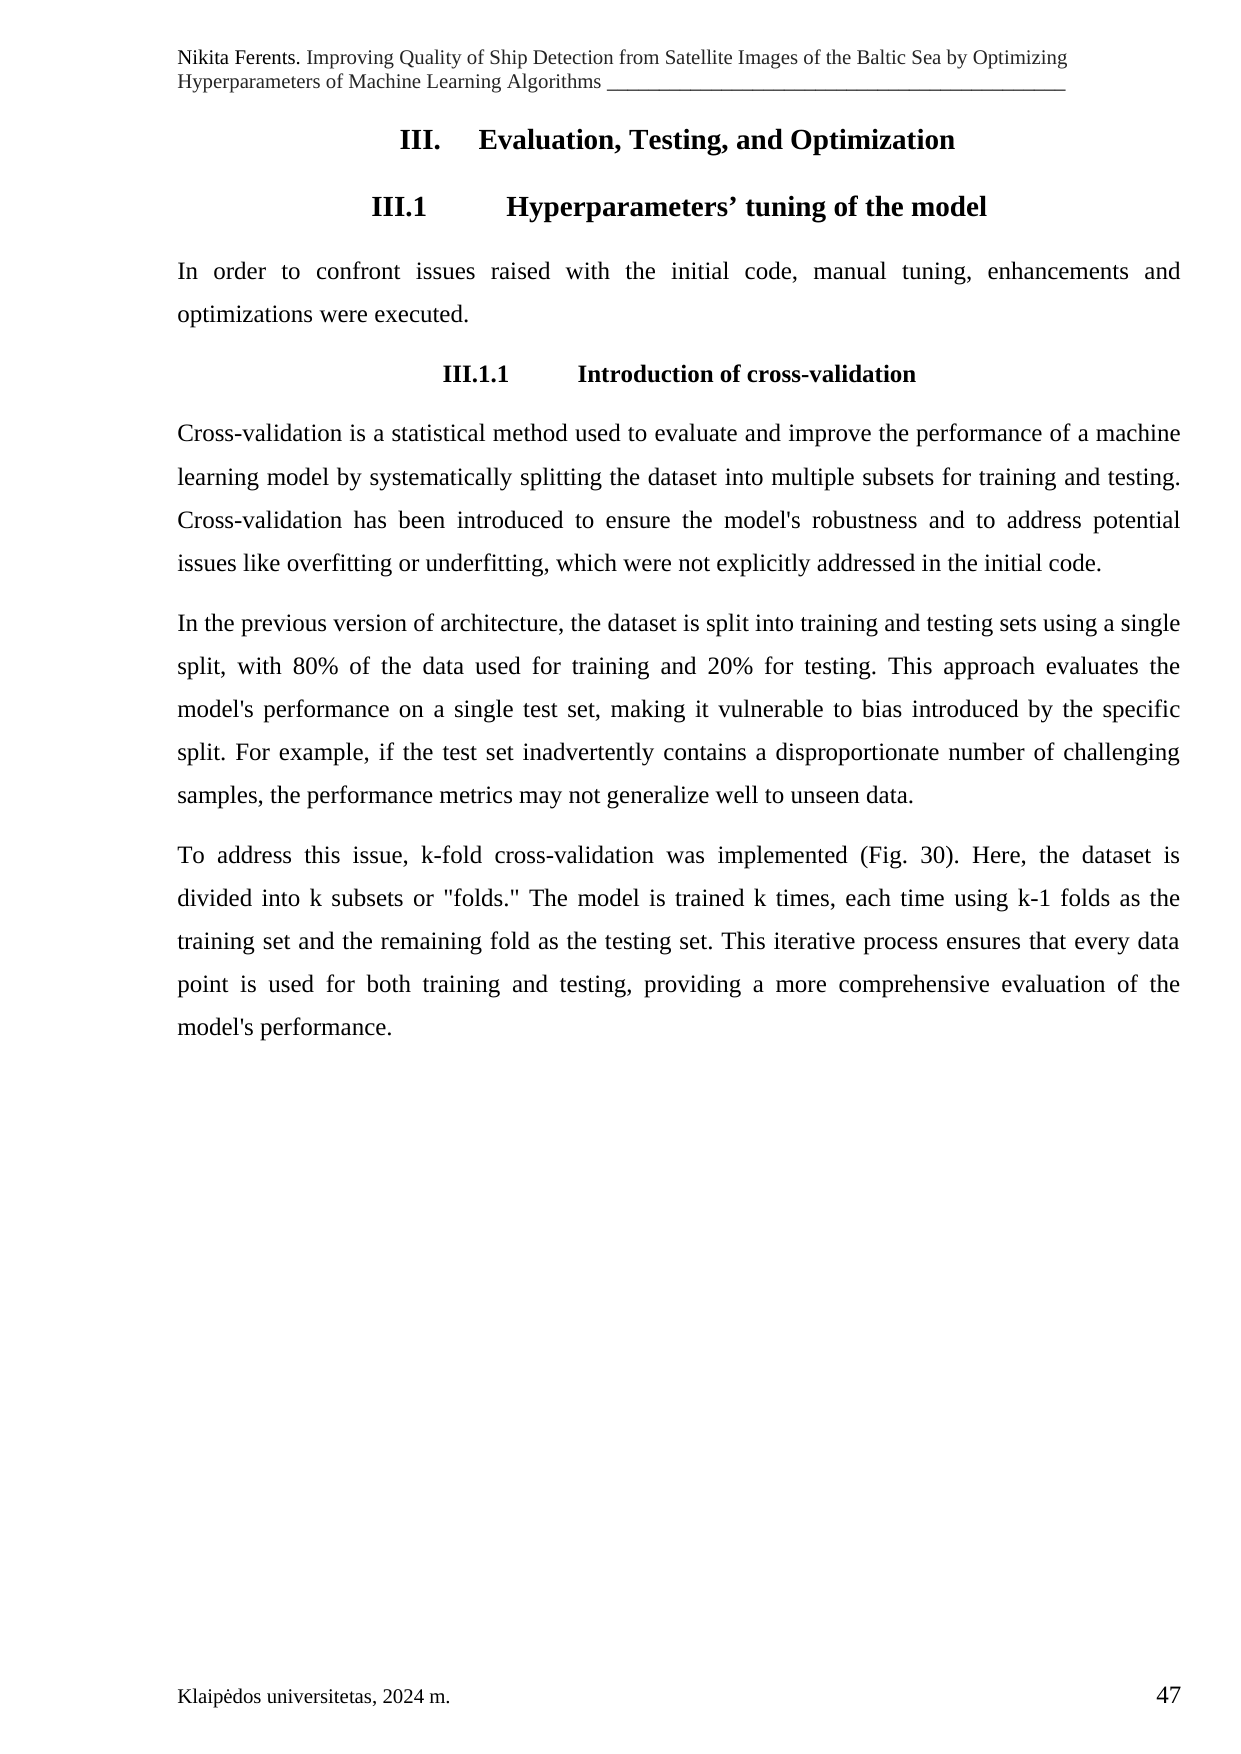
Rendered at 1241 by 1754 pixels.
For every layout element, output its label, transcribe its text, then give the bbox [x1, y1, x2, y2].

text To address this issue, k-fold cross-validation was implemented (Fig. 30). Here, the dataset is divided into k subsets or "folds." The model is trained k times, each time using k-1 folds as the training set and the remaining fold as the testing set. This iterative process ensures that every data point is used for both training and testing, providing a more comprehensive evaluation of the model's performance. [177, 840, 1182, 1041]
text In the previous version of architecture, the dataset is split into training and testing sets using a single split, with 80% of the data used for training and 20% for testing. This approach evaluates the model's performance on a single test set, making it vulnerable to bias introduced by the specific split. For example, if the test set inadvertently contains a disproportionate number of challenging samples, the performance metrics may not generalize well to unseen data. [177, 608, 1182, 809]
text In order to confront issues raised with the initial code, manual tuning, enhancements and optimizations were executed. [177, 256, 1182, 328]
subtitle Introduction of cross-validation [177, 359, 1182, 387]
text Cross-validation is a statistical method used to evaluate and improve the performance of a machine learning model by systematically splitting the dataset into multiple subsets for training and testing. Cross-validation has been introduced to ensure the model's robustness and to address potential issues like overfitting or underfitting, which were not explicitly addressed in the initial code. [177, 418, 1182, 577]
subtitle Evaluation, Testing, and Optimization [214, 122, 1182, 155]
subtitle Hyperparameters’ tuning of the model [177, 189, 1182, 222]
